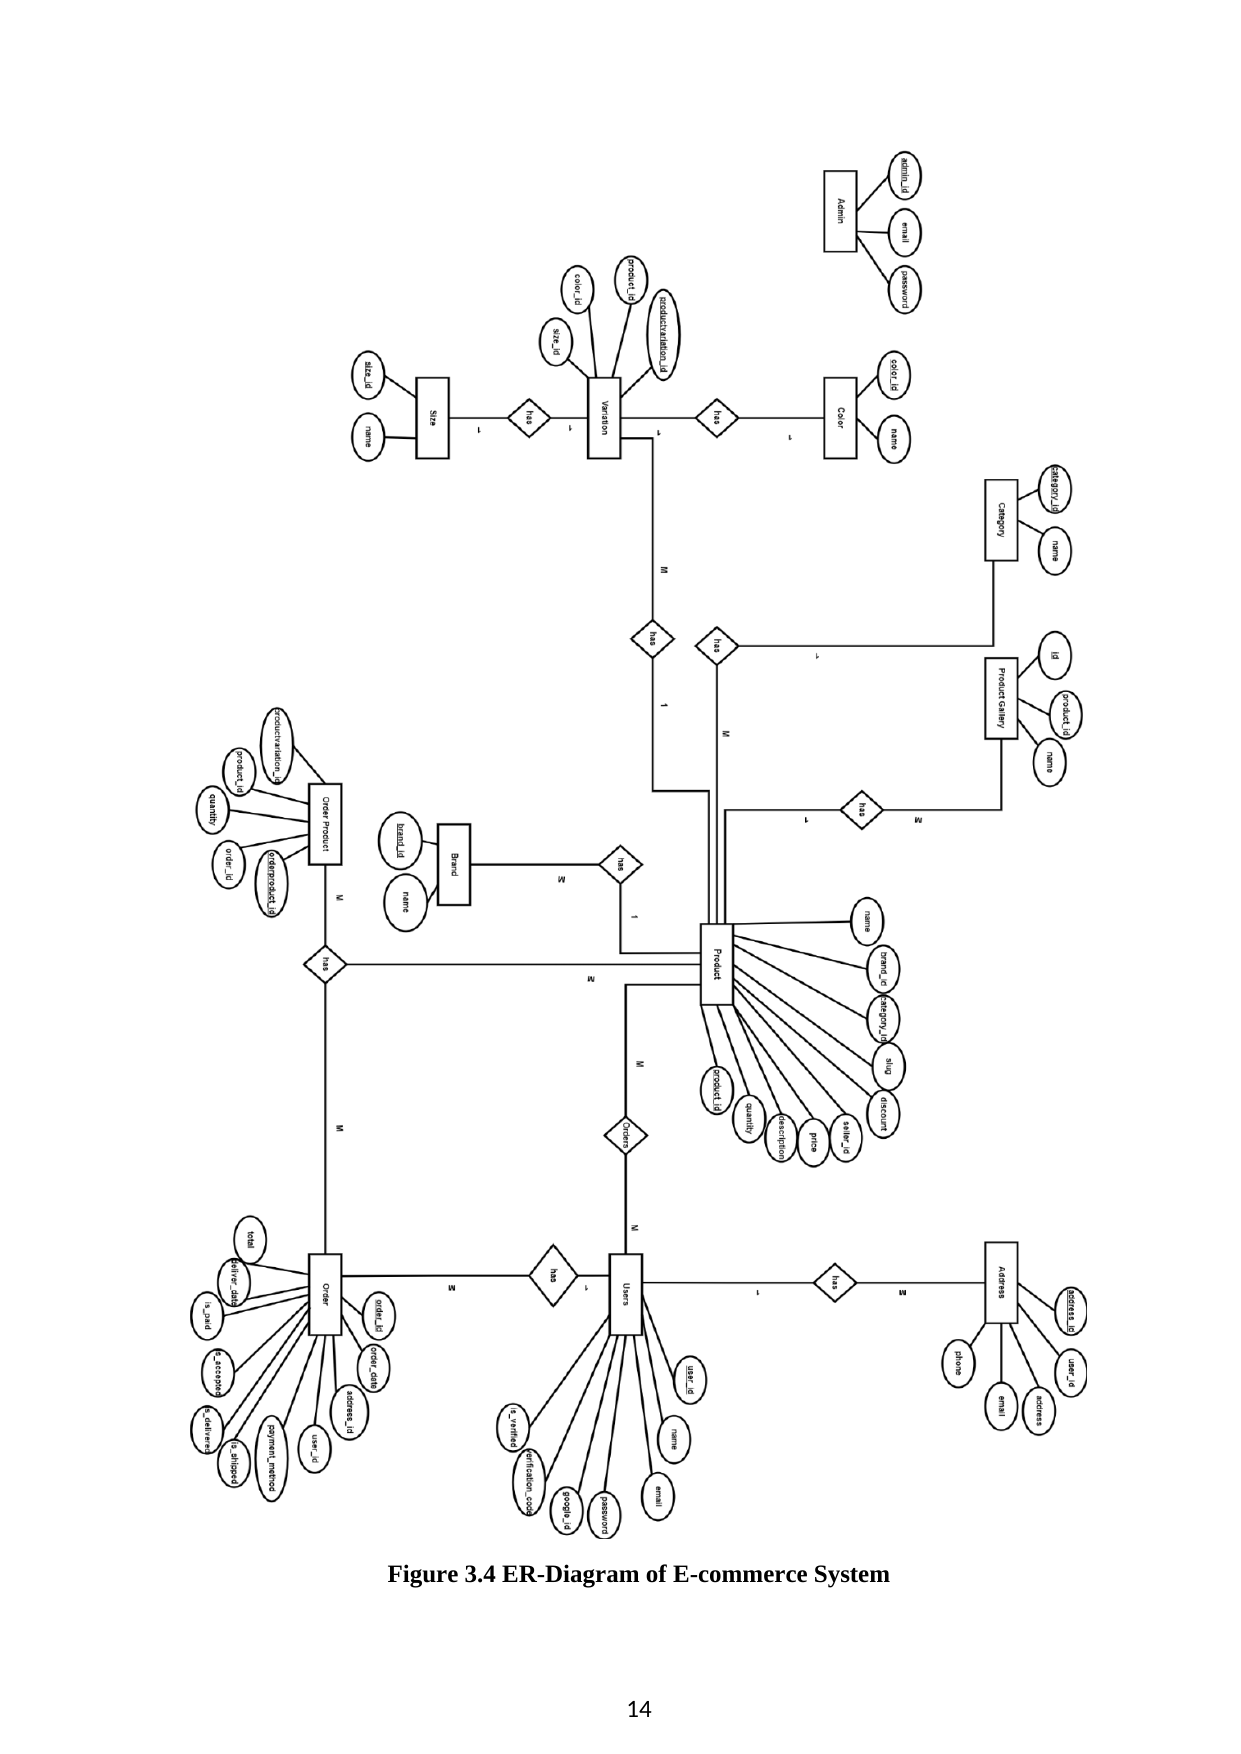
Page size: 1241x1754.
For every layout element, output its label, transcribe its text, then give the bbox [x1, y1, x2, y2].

text Figure 3.4 ER-Diagram of E-commerce System [187, 1559, 1090, 1588]
picture [191, 152, 1086, 1539]
